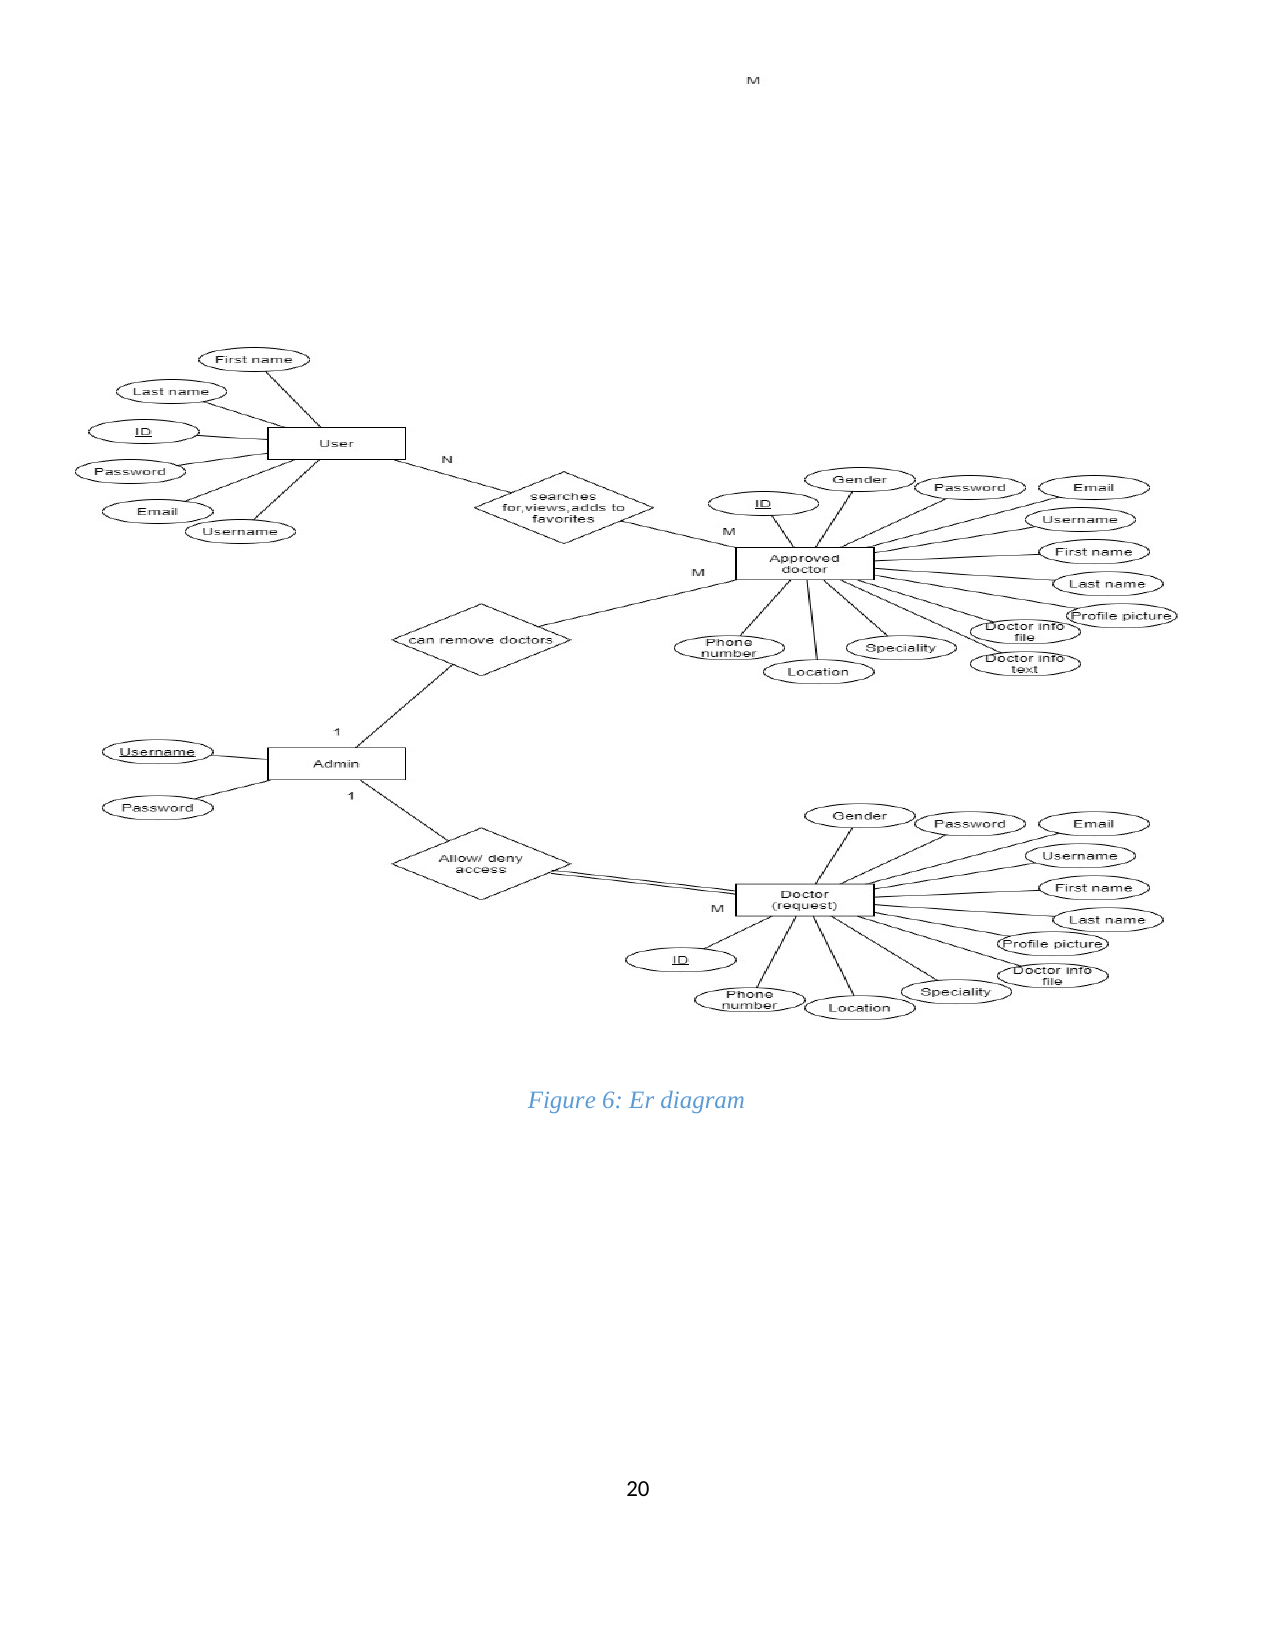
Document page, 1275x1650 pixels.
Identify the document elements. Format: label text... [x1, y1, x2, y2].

picture [75, 75, 1178, 1020]
text Figure 6: Er diagram [75, 1085, 1200, 1114]
